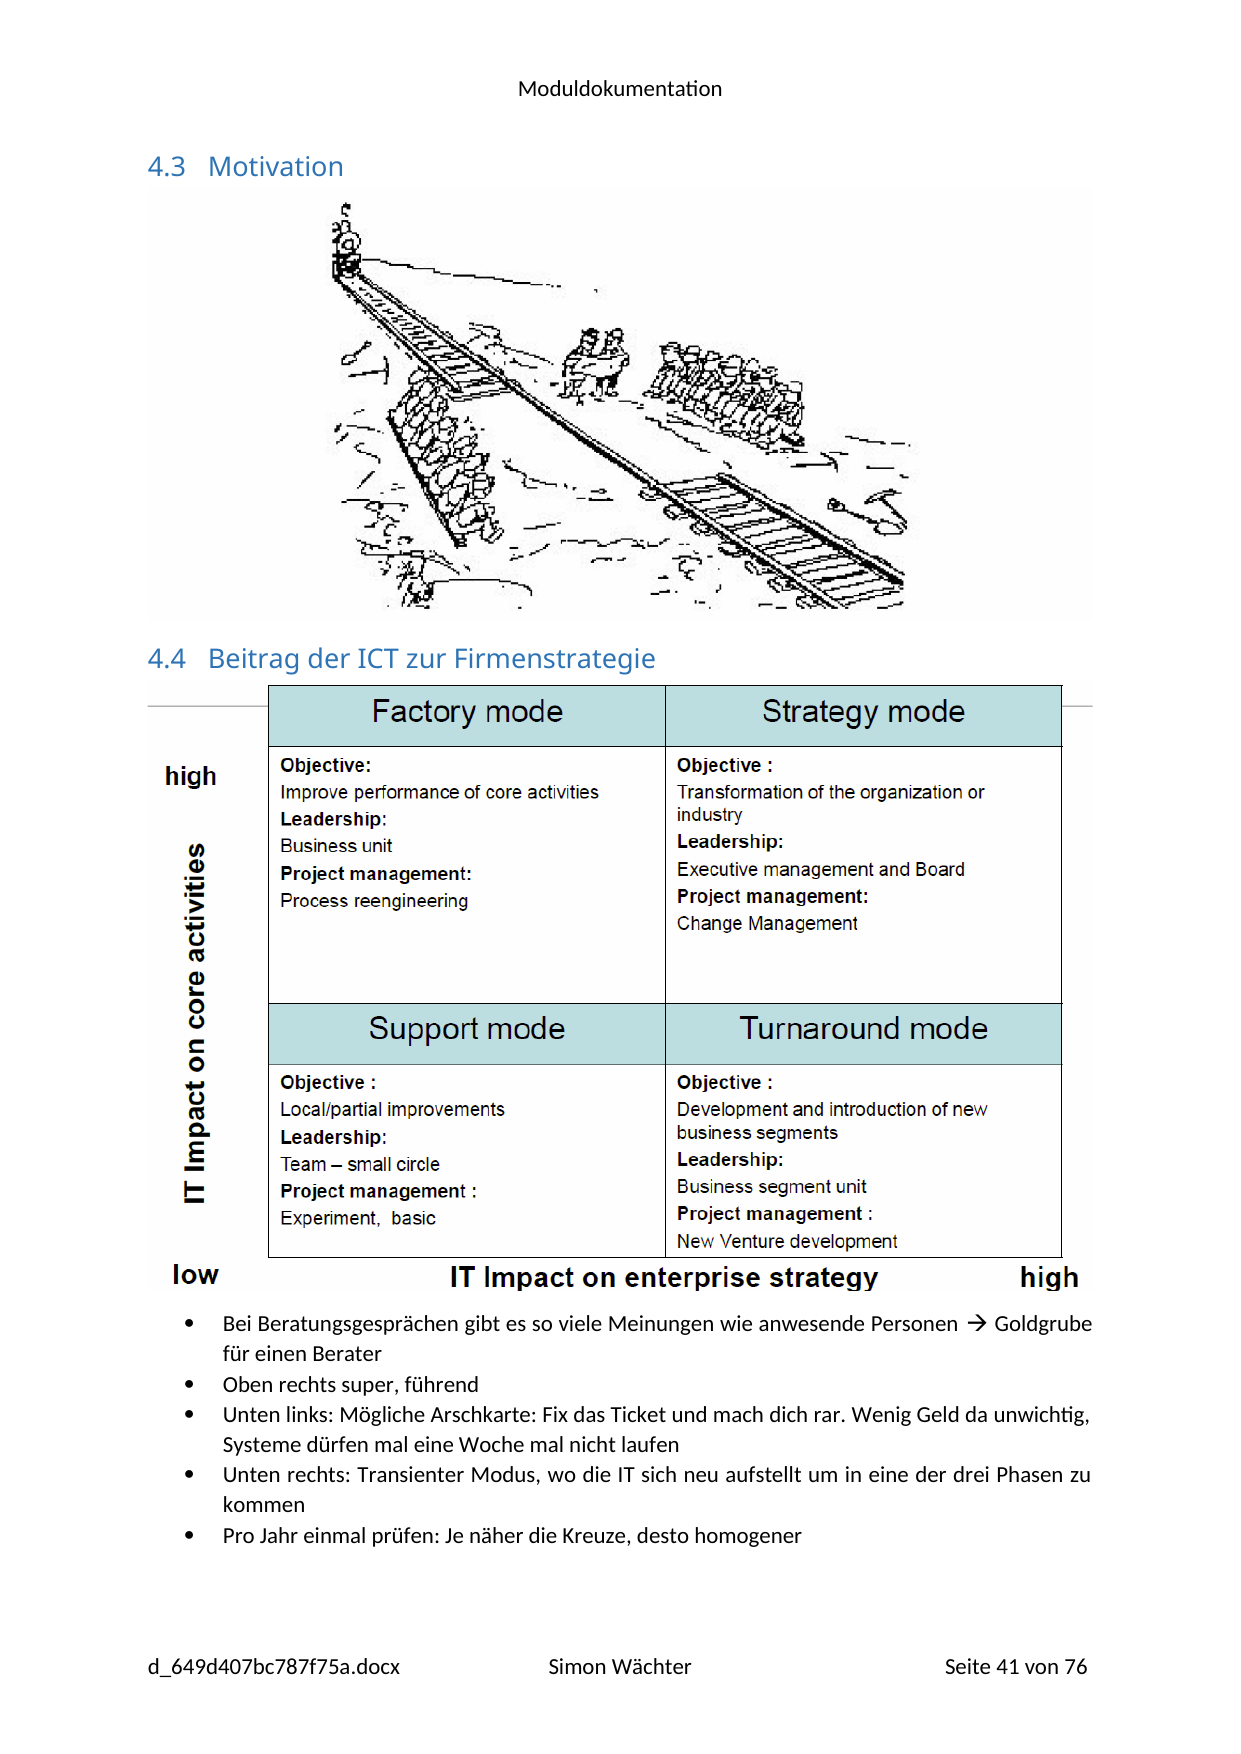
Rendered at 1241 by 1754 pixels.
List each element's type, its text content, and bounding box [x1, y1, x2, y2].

list Pro Jahr einmal prüfen: Je näher die Kreuze, desto homogener [185, 1521, 1093, 1549]
subtitle Beitrag der ICT zur Firmenstrategie [148, 640, 1093, 677]
picture [147, 187, 1093, 621]
list Oben rechts super, führend [185, 1370, 1093, 1398]
subtitle Motivation [148, 148, 1093, 184]
list Bei Beratungsgesprächen gibt es so viele Meinungen wie anwesende Personen Goldgrube für einen Berater [185, 1309, 1093, 1368]
picture [147, 679, 1093, 1291]
list Unten links: Mögliche Arschkarte: Fix das Ticket und mach dich rar. Wenig Geld da unwichtig, Systeme dürfen mal eine Woche mal nicht laufen [185, 1400, 1093, 1458]
list Unten rechts: Transienter Modus, wo die IT sich neu aufstellt um in eine der drei Phasen zu kommen [185, 1460, 1093, 1519]
